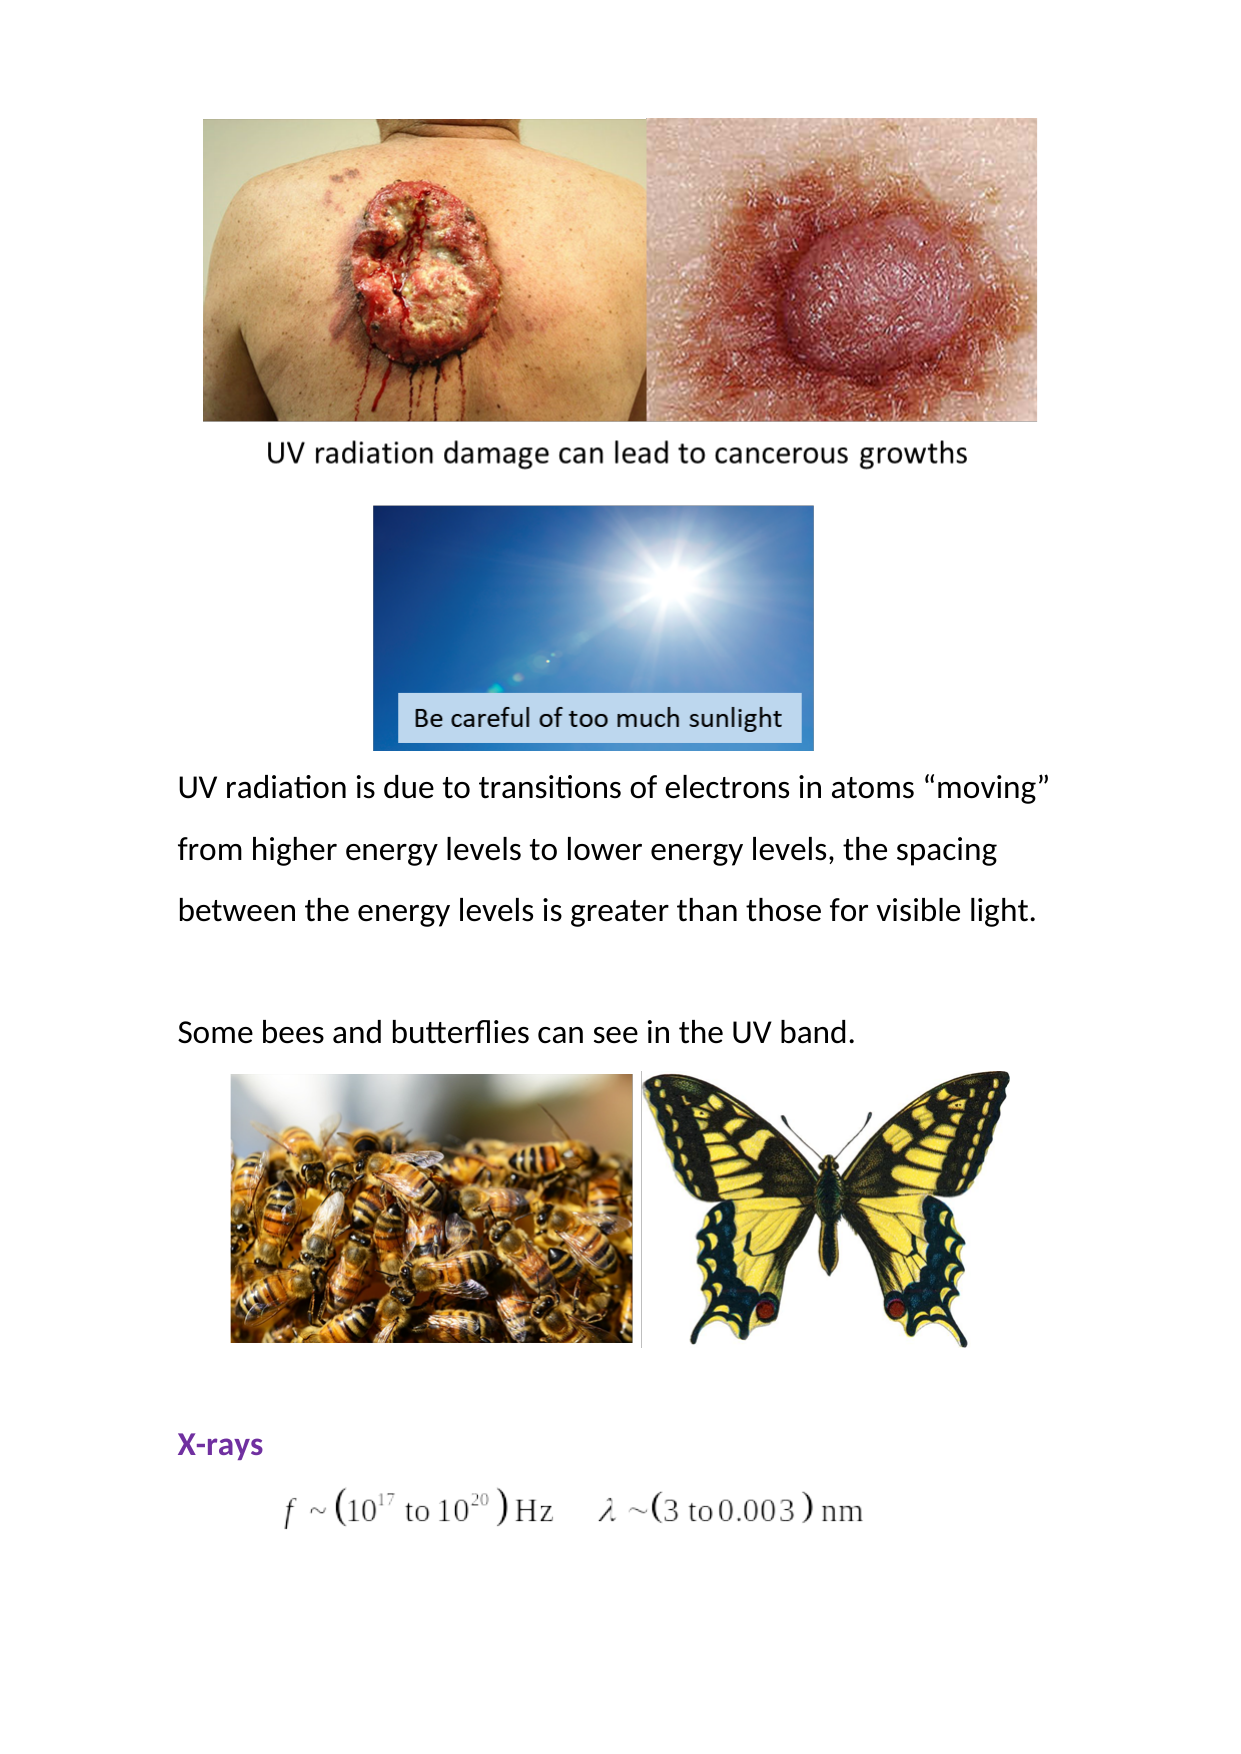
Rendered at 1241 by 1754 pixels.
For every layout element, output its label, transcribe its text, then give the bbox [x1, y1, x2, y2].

text UV radiation is due to transitions of electrons in atoms “moving” from higher energy levels to lower energy levels, the spacing between the energy levels is greater than those for visible light. [177, 767, 1063, 929]
text Some bees and butterflies can see in the UV band. [177, 1011, 1063, 1051]
text X-rays [177, 1423, 1063, 1464]
picture [230, 1071, 1010, 1348]
picture [203, 118, 1038, 753]
